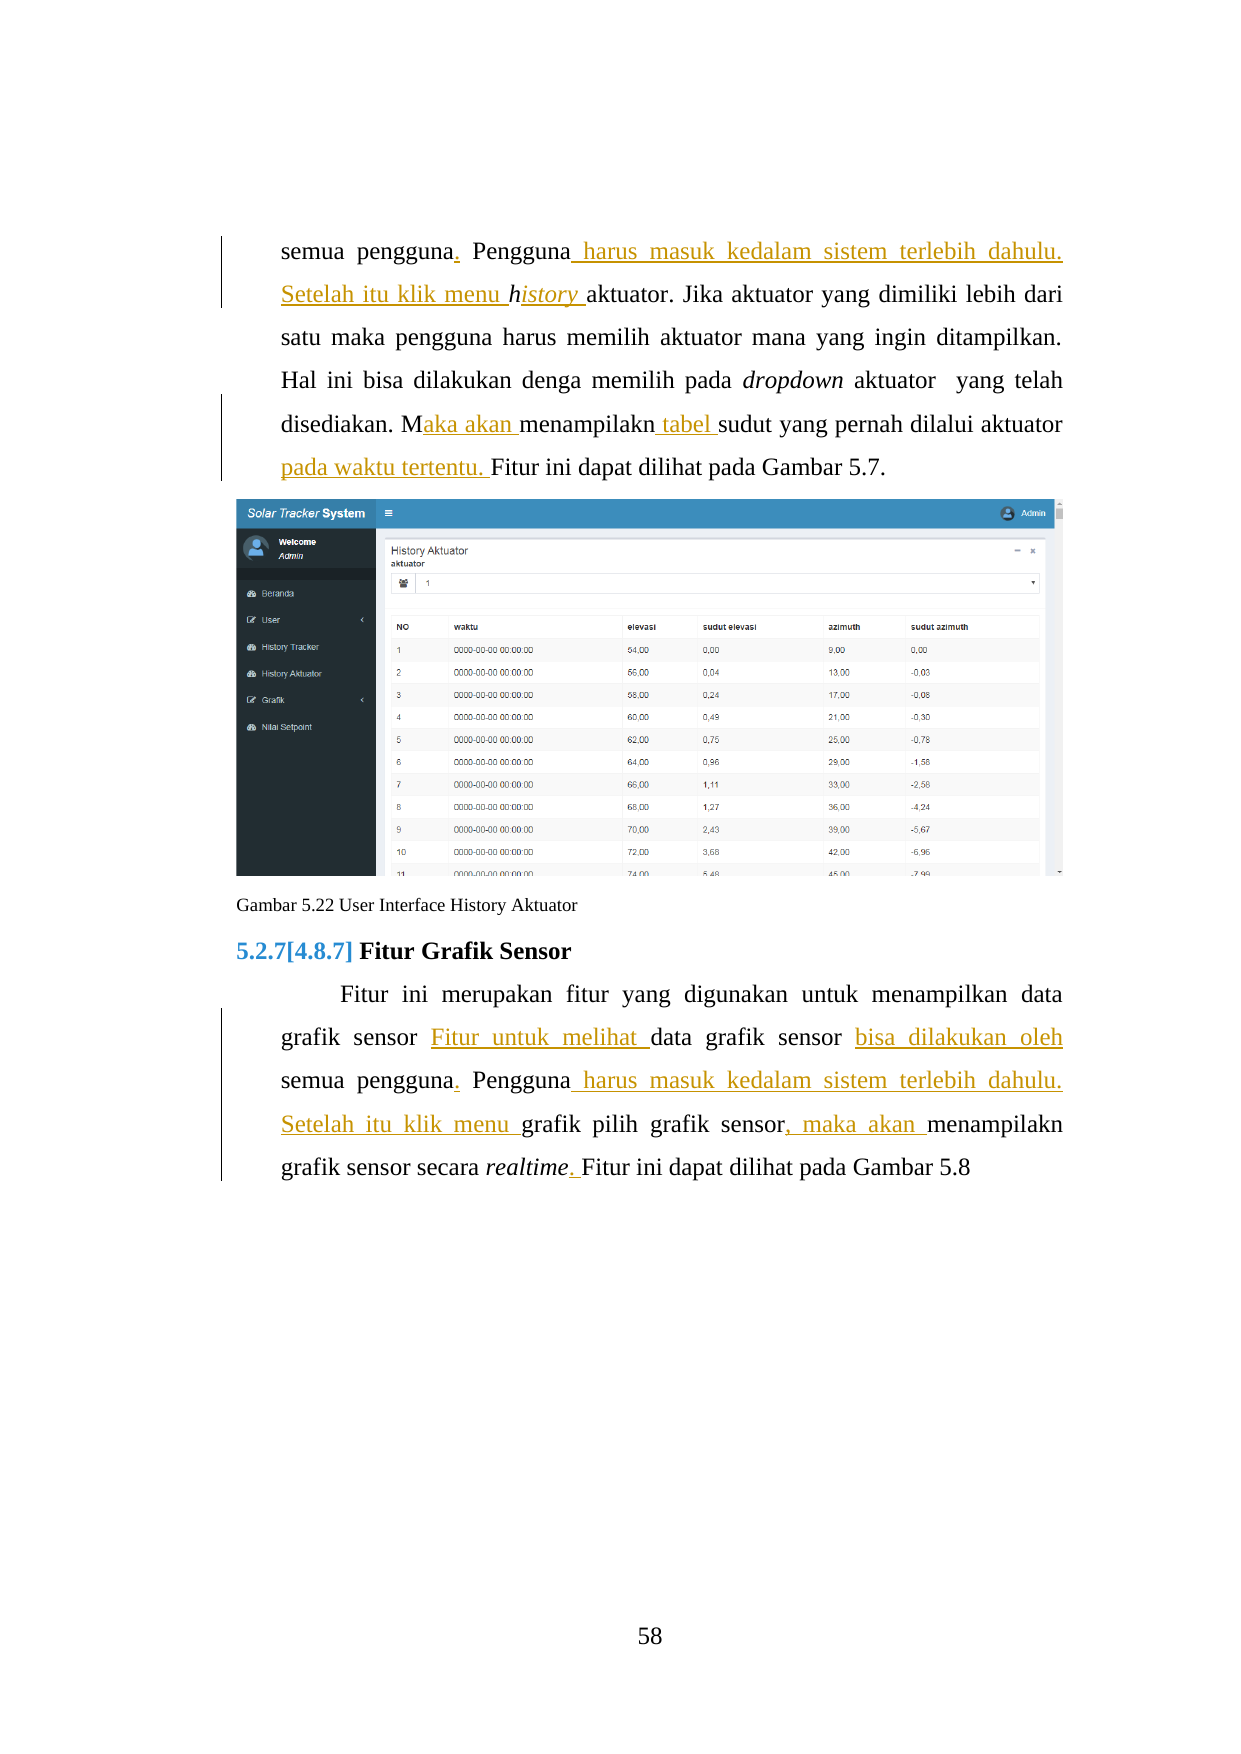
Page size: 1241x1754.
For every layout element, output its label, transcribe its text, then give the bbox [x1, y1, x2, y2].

picture [236, 499, 1063, 876]
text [281, 236, 1063, 481]
text Fitur ini merupakan fitur yang digunakan untuk menampilkan data grafik sensor data grafik sensor semua pengguna Penggunagrafik pilih grafik sensormenampilakngrafik sensor secara realtimeFitur ini dapat dilihat pada Gambar 5.8 [281, 979, 1063, 1181]
subtitle Fitur Grafik Sensor [236, 936, 1063, 965]
